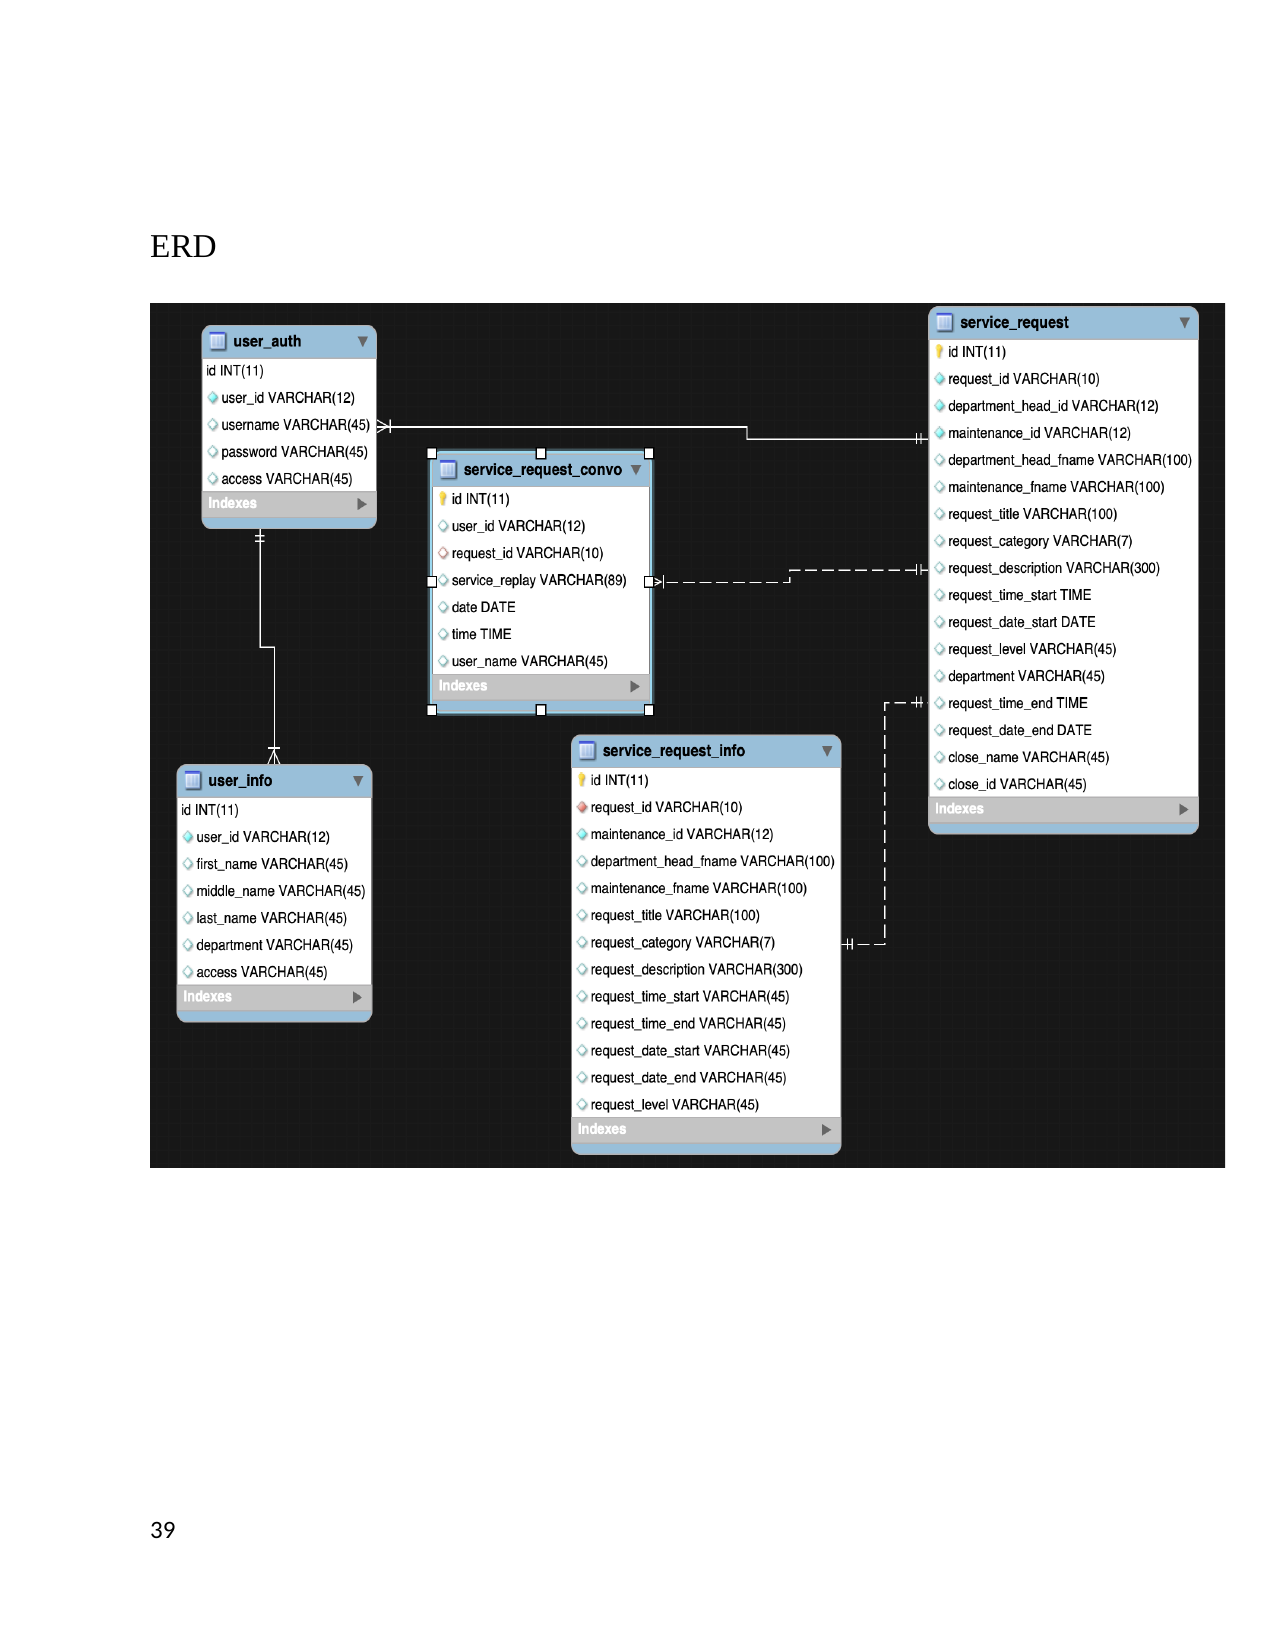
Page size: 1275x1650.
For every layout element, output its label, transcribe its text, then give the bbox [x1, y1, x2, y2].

picture [150, 303, 1225, 1168]
text ERD [150, 227, 1125, 265]
